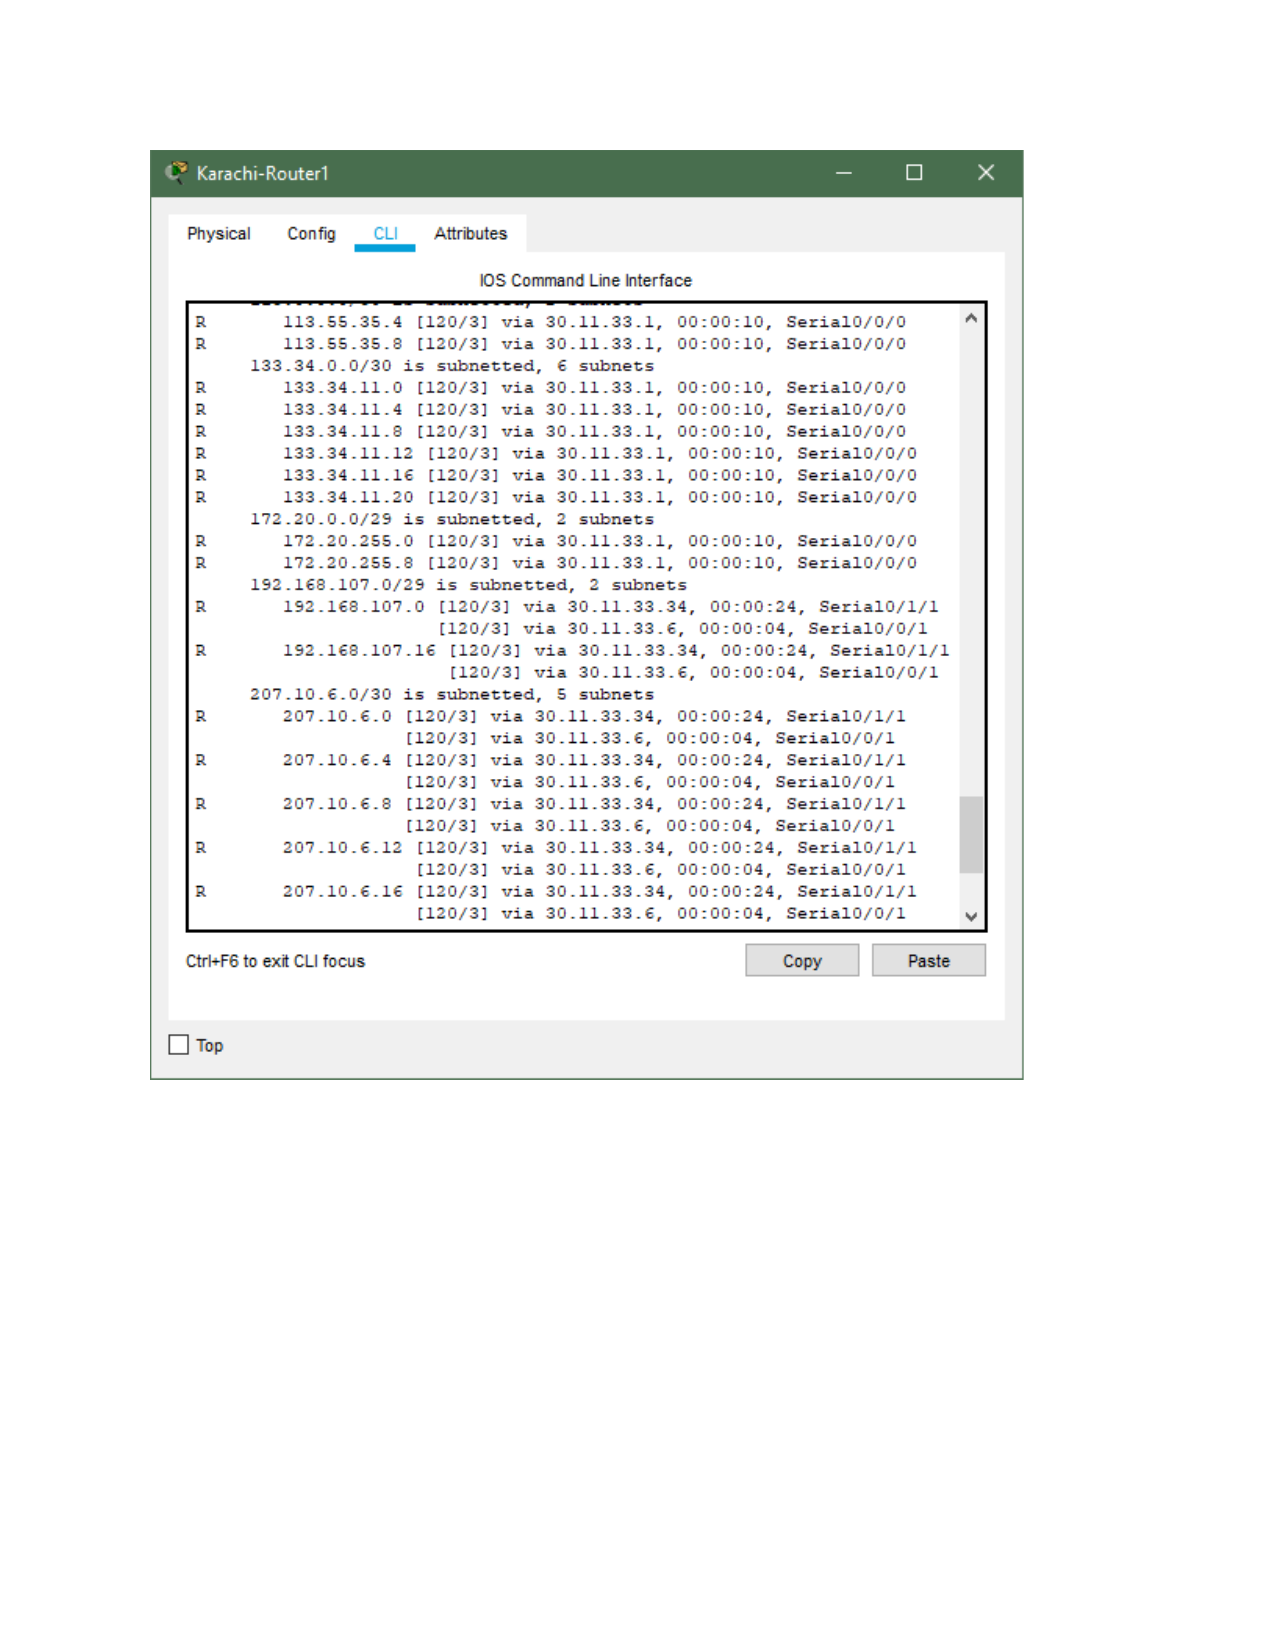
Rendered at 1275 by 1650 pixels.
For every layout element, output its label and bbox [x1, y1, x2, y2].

picture [150, 150, 1024, 1080]
